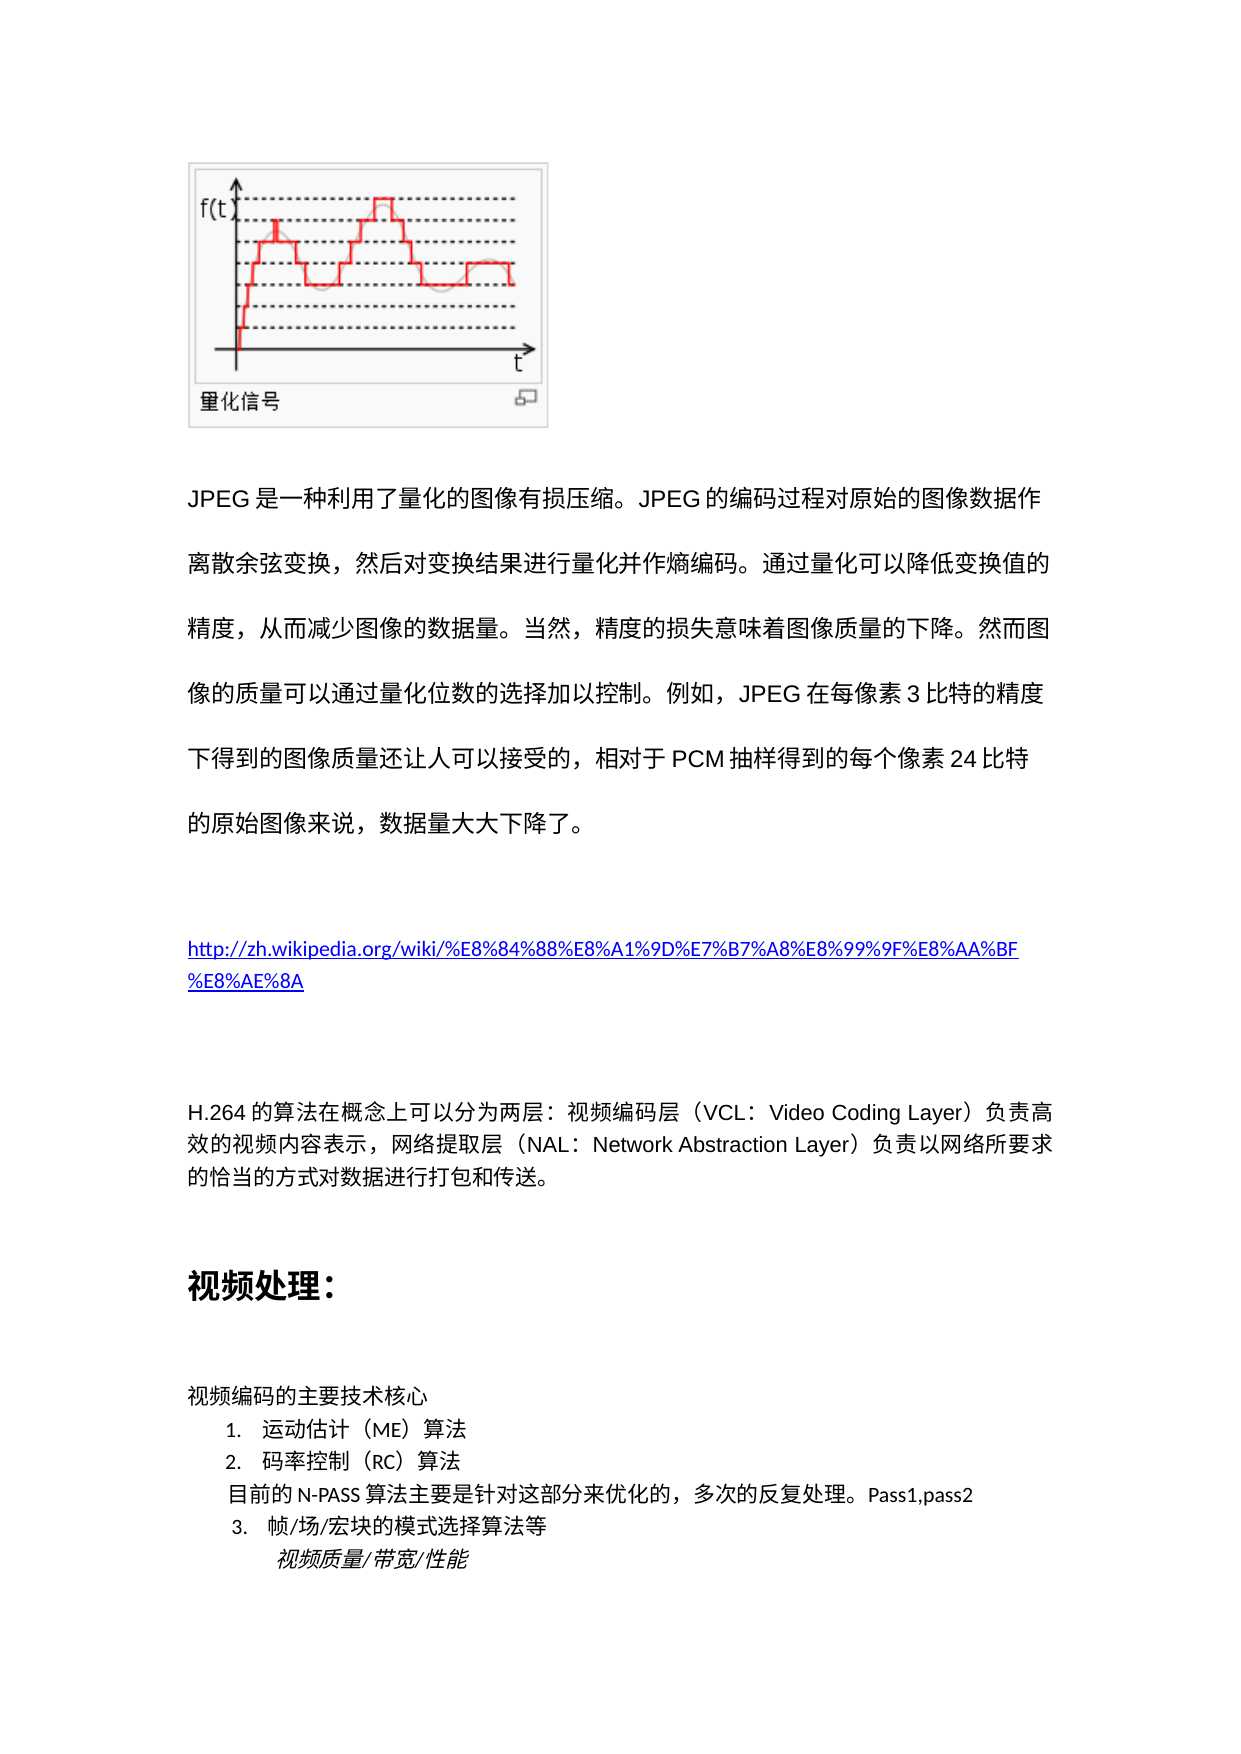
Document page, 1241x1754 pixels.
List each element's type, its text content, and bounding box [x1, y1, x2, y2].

text 视频质量/带宽/性能 [231, 1541, 1053, 1574]
text H.264的算法在概念上可以分为两层：视频编码层（VCL：Video Coding Layer）负责高效的视频内容表示，网络提取层（NAL：Network Abstraction Layer）负责以网络所要求的恰当的方式对数据进行打包和传送。 [187, 1094, 1053, 1192]
text http://zh.wikipedia.org/wiki/%E8%84%88%E8%A1%9D%E7%B7%A8%E8%99%9F%E8%AA%BF%E8%AE%8A [187, 932, 1053, 997]
text 目前的N-PASS算法主要是针对这部分来优化的，多次的反复处理。Pass1,pass2 [187, 1476, 1053, 1509]
picture [187, 162, 549, 433]
text JPEG是一种利用了量化的图像有损压缩。JPEG的编码过程对原始的图像数据作离散余弦变换，然后对变换结果进行量化并作熵编码。通过量化可以降低变换值的精度，从而减少图像的数据量。当然，精度的损失意味着图像质量的下降。然而图像的质量可以通过量化位数的选择加以控制。例如，JPEG在每像素3比特的精度下得到的图像质量还让人可以接受的，相对于PCM抽样得到的每个像素24比特的原始图像来说，数据量大大下降了。 [187, 464, 1053, 854]
list 码率控制（RC）算法 [225, 1444, 1053, 1476]
subtitle 视频处理： [187, 1252, 1053, 1317]
list 运动估计（ME）算法 [225, 1411, 1053, 1444]
text 3. 帧/场/宏块的模式选择算法等 [187, 1509, 1053, 1541]
text 视频编码的主要技术核心 [187, 1379, 1053, 1411]
